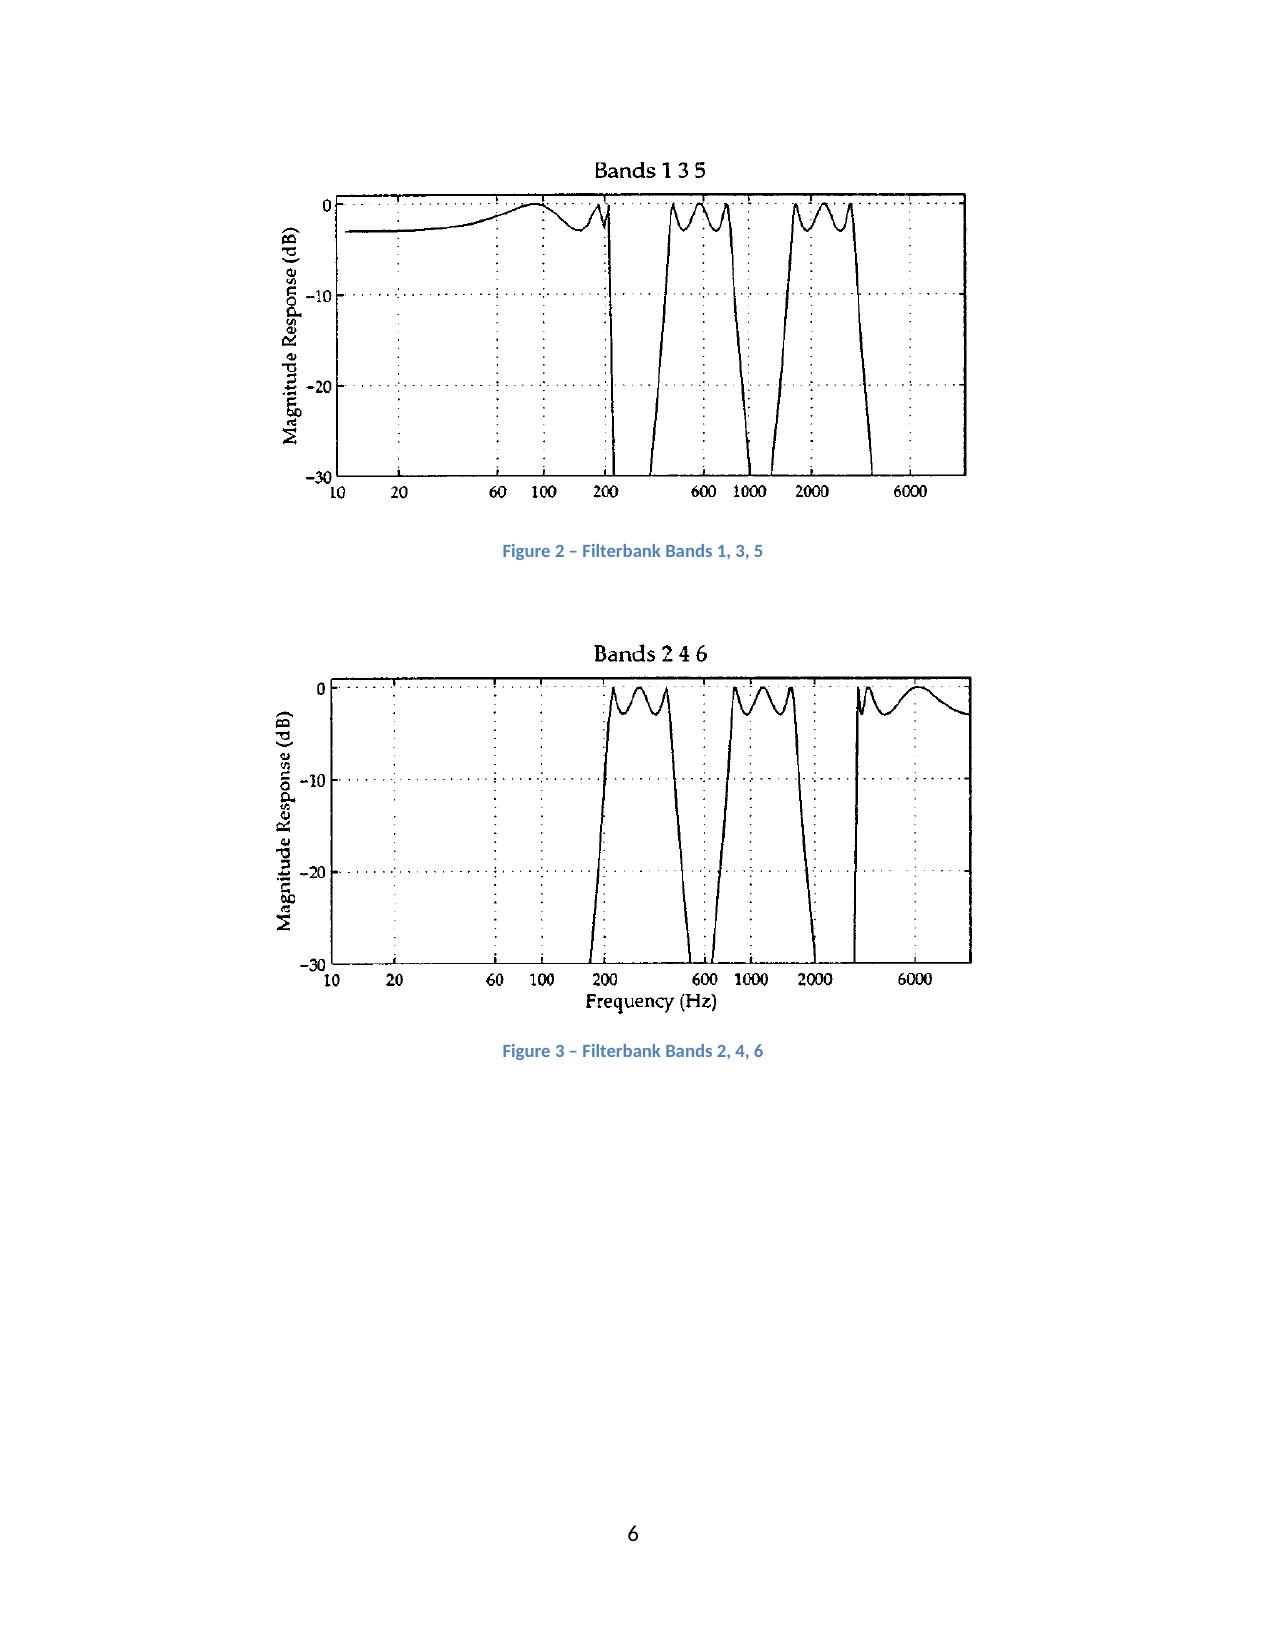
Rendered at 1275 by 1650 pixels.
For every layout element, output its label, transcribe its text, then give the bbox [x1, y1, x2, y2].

picture [268, 636, 998, 1015]
picture [269, 150, 997, 515]
